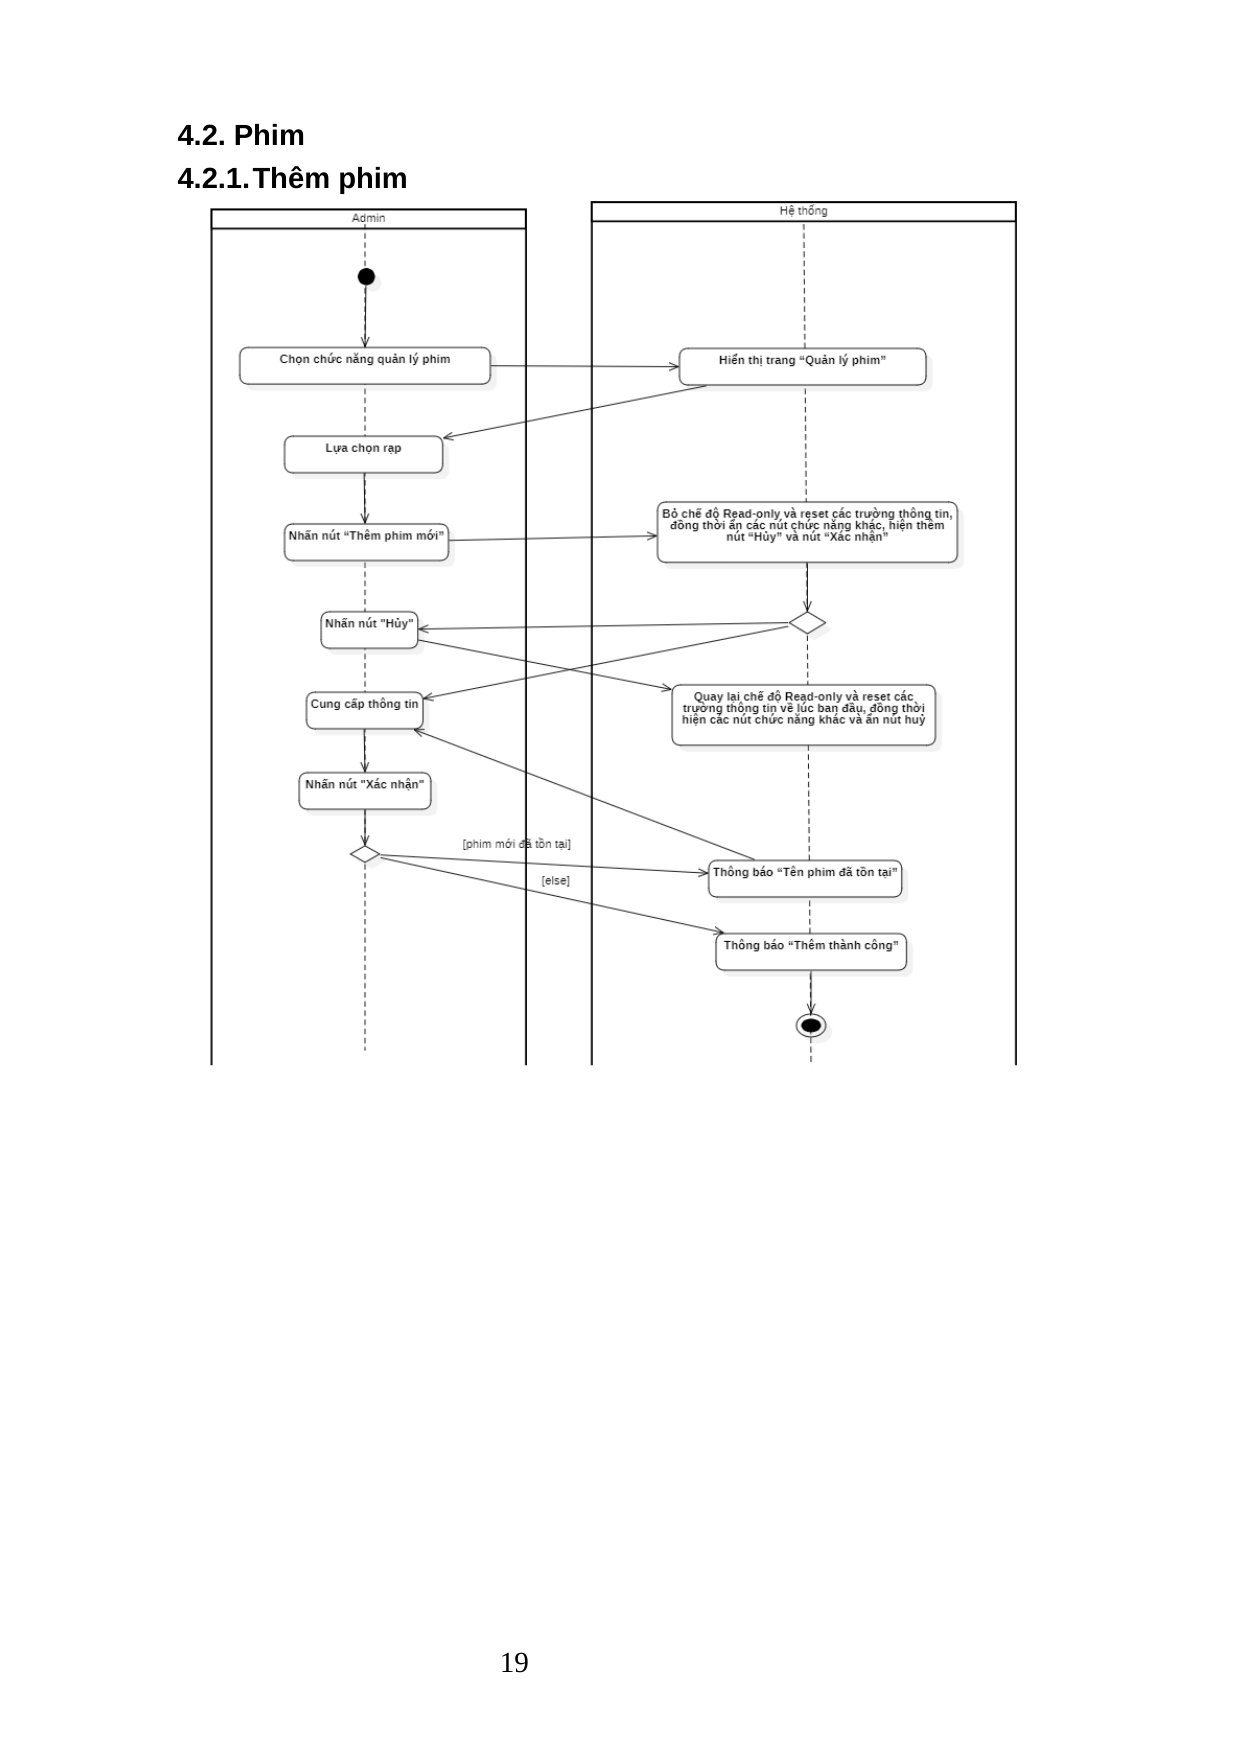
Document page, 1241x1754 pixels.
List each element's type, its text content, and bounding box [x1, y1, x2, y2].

picture [177, 199, 1042, 1082]
subtitle Phim [177, 118, 1122, 152]
subtitle Thêm phim [177, 161, 1122, 194]
